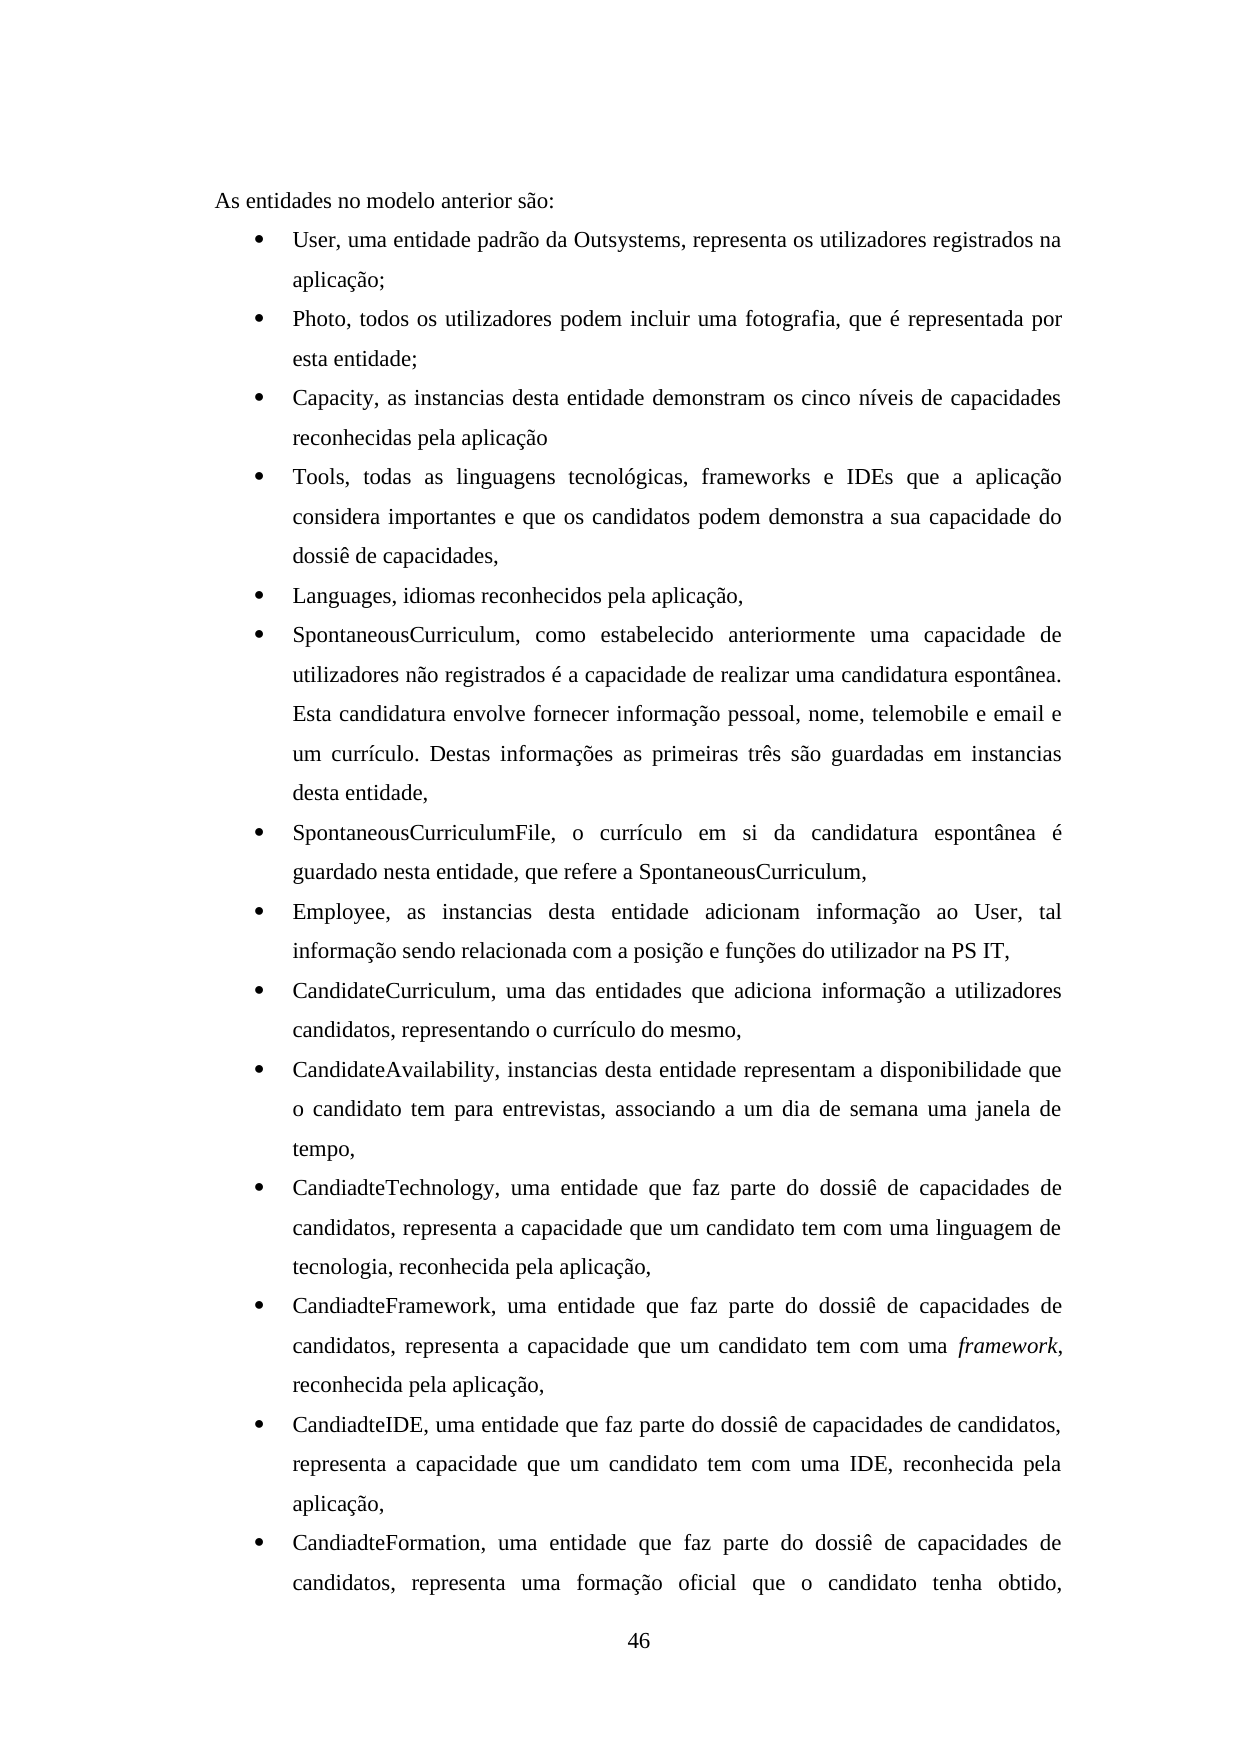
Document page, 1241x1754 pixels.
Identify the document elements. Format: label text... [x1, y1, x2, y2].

list Photo, todos os utilizadores podem incluir uma fotografia, que é representada por esta entidade; [255, 306, 1063, 371]
list Languages, idiomas reconhecidos pela aplicação, [255, 582, 1063, 608]
list CandiadteFramework, uma entidade que faz parte do dossiê de capacidades de candidatos, representa a capacidade que um candidato tem com uma framework, reconhecida pela aplicação, [255, 1292, 1063, 1398]
list User, uma entidade padrão da Outsystems, representa os utilizadores registrados na aplicação; [255, 227, 1063, 292]
list SpontaneousCurriculumFile, o currículo em si da candidatura espontânea é guardado nesta entidade, que refere a SpontaneousCurriculum, [255, 819, 1063, 884]
list Capacity, as instancias desta entidade demonstram os cinco níveis de capacidades reconhecidas pela aplicação [255, 384, 1063, 450]
list Tools, todas as linguagens tecnológicas, frameworks e IDEs que a aplicação considera importantes e que os candidatos podem demonstra a sua capacidade do dossiê de capacidades, [255, 463, 1063, 569]
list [255, 1529, 1063, 1595]
list CandidateAvailability, instancias desta entidade representam a disponibilidade que o candidato tem para entrevistas, associando a um dia de semana uma janela de tempo, [255, 1056, 1063, 1161]
list CandiadteIDE, uma entidade que faz parte do dossiê de capacidades de candidatos, representa a capacidade que um candidato tem com uma IDE, reconhecida pela aplicação, [255, 1411, 1063, 1516]
text As entidades no modelo anterior são: [177, 187, 1063, 213]
list SpontaneousCurriculum, como estabelecido anteriormente uma capacidade de utilizadores não registrados é a capacidade de realizar uma candidatura espontânea. Esta candidatura envolve fornecer informação pessoal, nome, telemobile e email e um currículo. Destas informações as primeiras três são guardadas em instancias desta entidade, [255, 621, 1063, 806]
list CandiadteTechnology, uma entidade que faz parte do dossiê de capacidades de candidatos, representa a capacidade que um candidato tem com uma linguagem de tecnologia, reconhecida pela aplicação, [255, 1174, 1063, 1279]
list CandidateCurriculum, uma das entidades que adiciona informação a utilizadores candidatos, representando o currículo do mesmo, [255, 977, 1063, 1042]
list Employee, as instancias desta entidade adicionam informação ao User, tal informação sendo relacionada com a posição e funções do utilizador na PS IT, [255, 898, 1063, 963]
